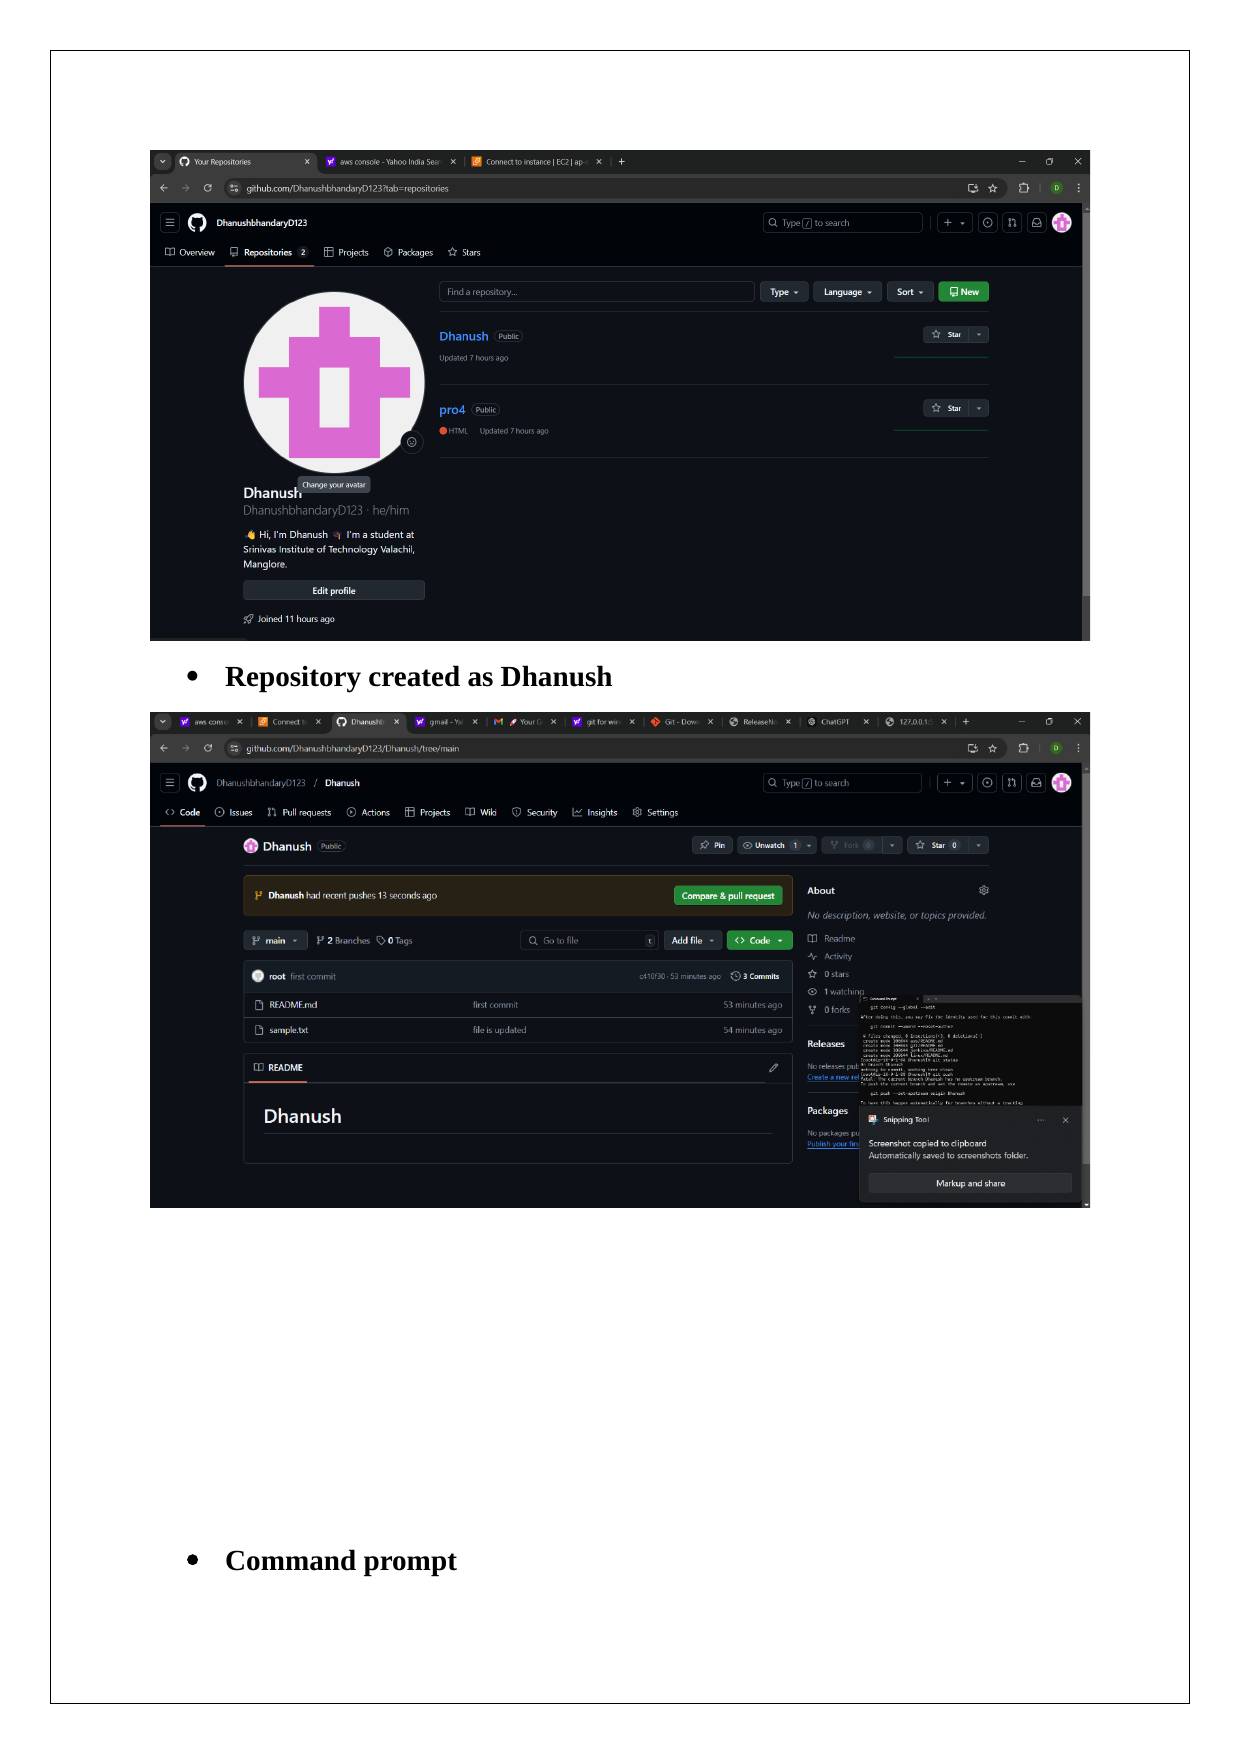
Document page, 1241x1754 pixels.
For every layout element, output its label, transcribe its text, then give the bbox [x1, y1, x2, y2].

list Repository created as Dhanush [187, 659, 1090, 693]
picture [150, 150, 1091, 641]
list Command prompt [187, 1543, 1090, 1576]
picture [150, 712, 1091, 1208]
